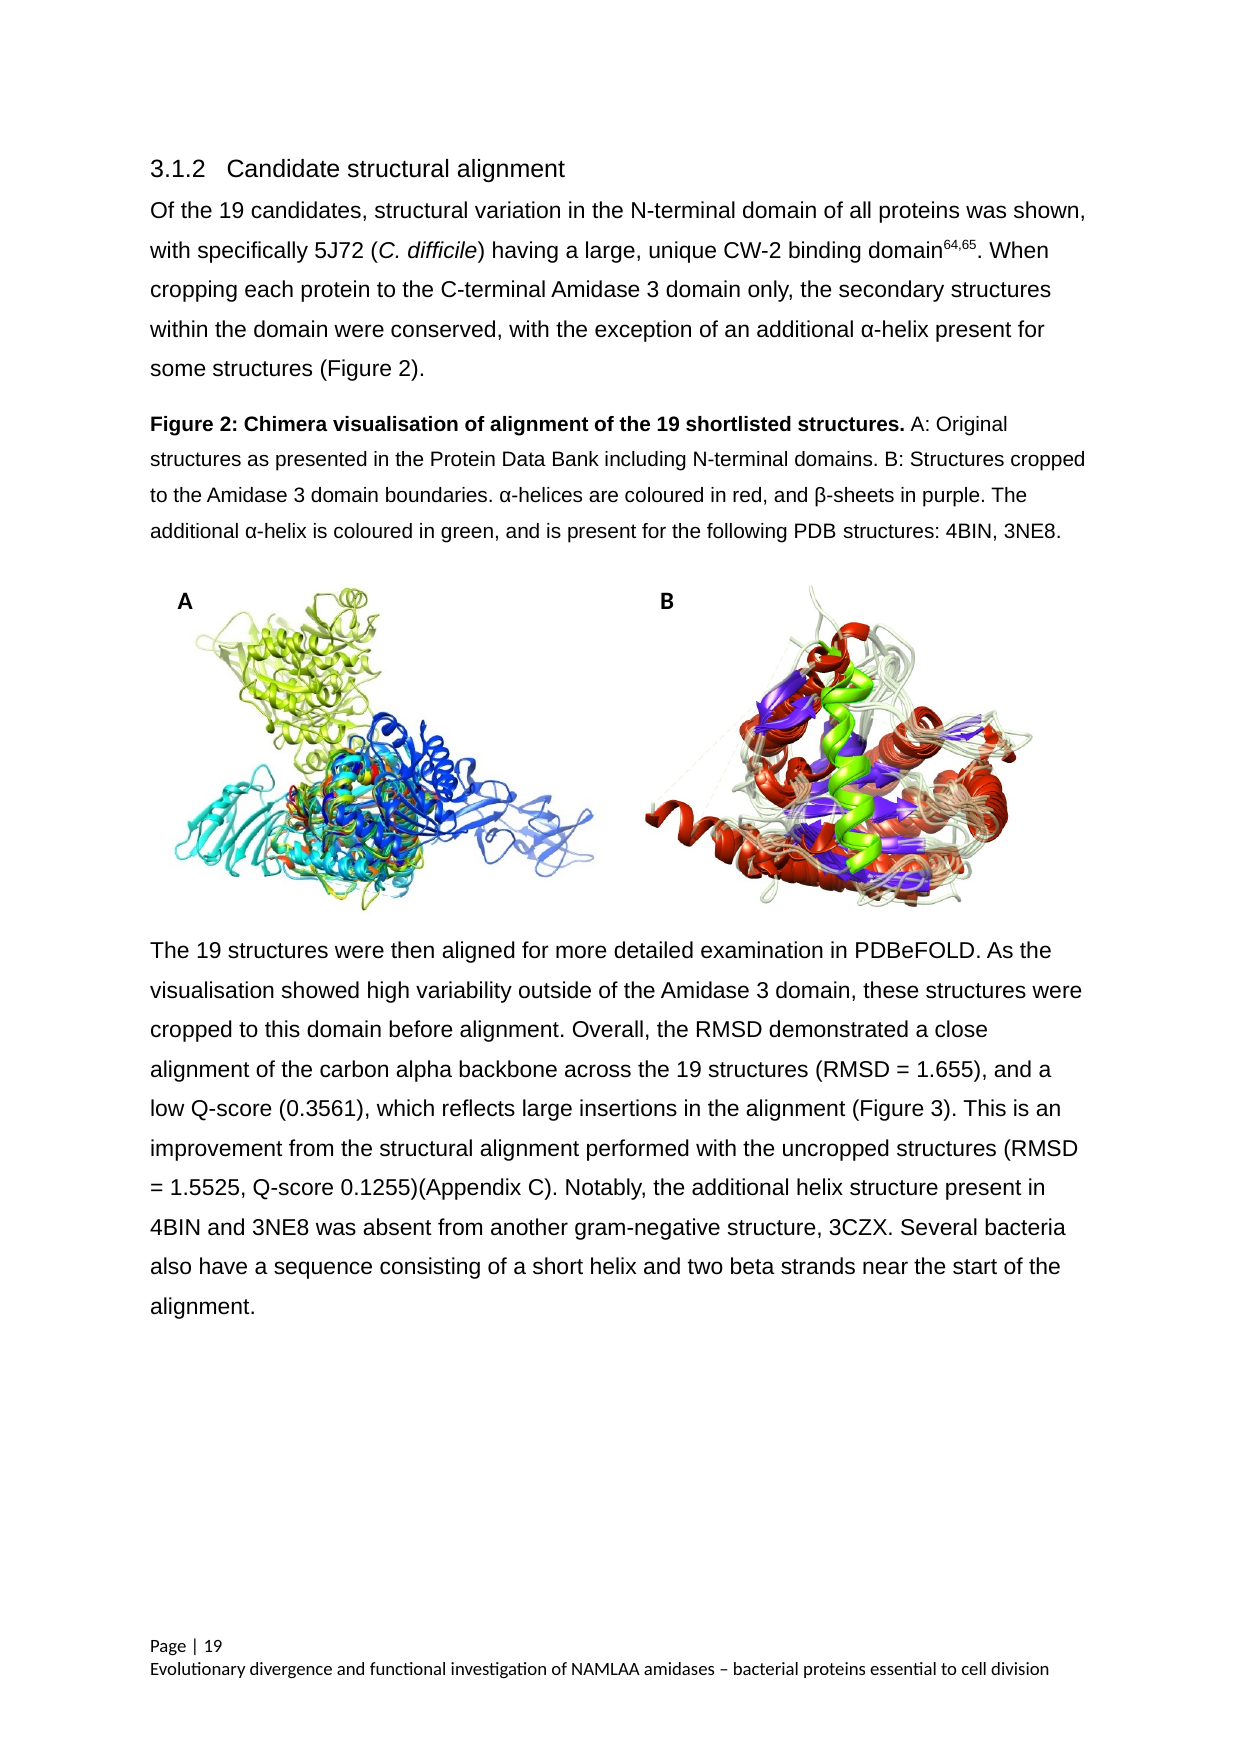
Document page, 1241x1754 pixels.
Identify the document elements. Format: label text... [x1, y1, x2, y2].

picture [165, 577, 608, 917]
text The 19 structures were then aligned for more detailed examination in PDBeFOLD. As the visualisation showed high variability outside of the Amidase 3 domain, these structures were cropped to this domain before alignment. Overall, the RMSD demonstrated a close alignment of the carbon alpha backbone across the 19 structures (RMSD = 1.655), and a low Q-score (0.3561), which reflects large insertions in the alignment (Figure 3). This is an improvement from the structural alignment performed with the uncropped structures (RMSD = 1.5525, Q-score 0.1255)(Appendix C). Notably, the additional helix structure present in 4BIN and 3NE8 was absent from another gram-negative structure, 3CZX. Several bacteria also have a sequence consisting of a short helix and two beta strands near the start of the alignment. [150, 937, 1090, 1319]
text Of the 19 candidates, structural variation in the N-terminal domain of all proteins was shown, with specifically 5J72 (C. difficile) having a large, unique CW-2 binding domain64,65. When cropping each protein to the C-terminal Amidase 3 domain only, the secondary structures within the domain were conserved, with the exception of an additional α-helix present for some structures (Figure 2). [150, 197, 1090, 382]
picture [638, 576, 1043, 917]
text Figure 2: Chimera visualisation of alignment of the 19 shortlisted structures. A: Original structures as presented in the Protein Data Bank including N-terminal domains. B: Structures cropped to the Amidase 3 domain boundaries. α-helices are coloured in red, and β-sheets in purple. The additional α-helix is coloured in green, and is present for the following PDB structures: 4BIN, 3NE8. [150, 411, 1090, 543]
subtitle 3.1.2 Candidate structural alignment [150, 154, 1090, 183]
